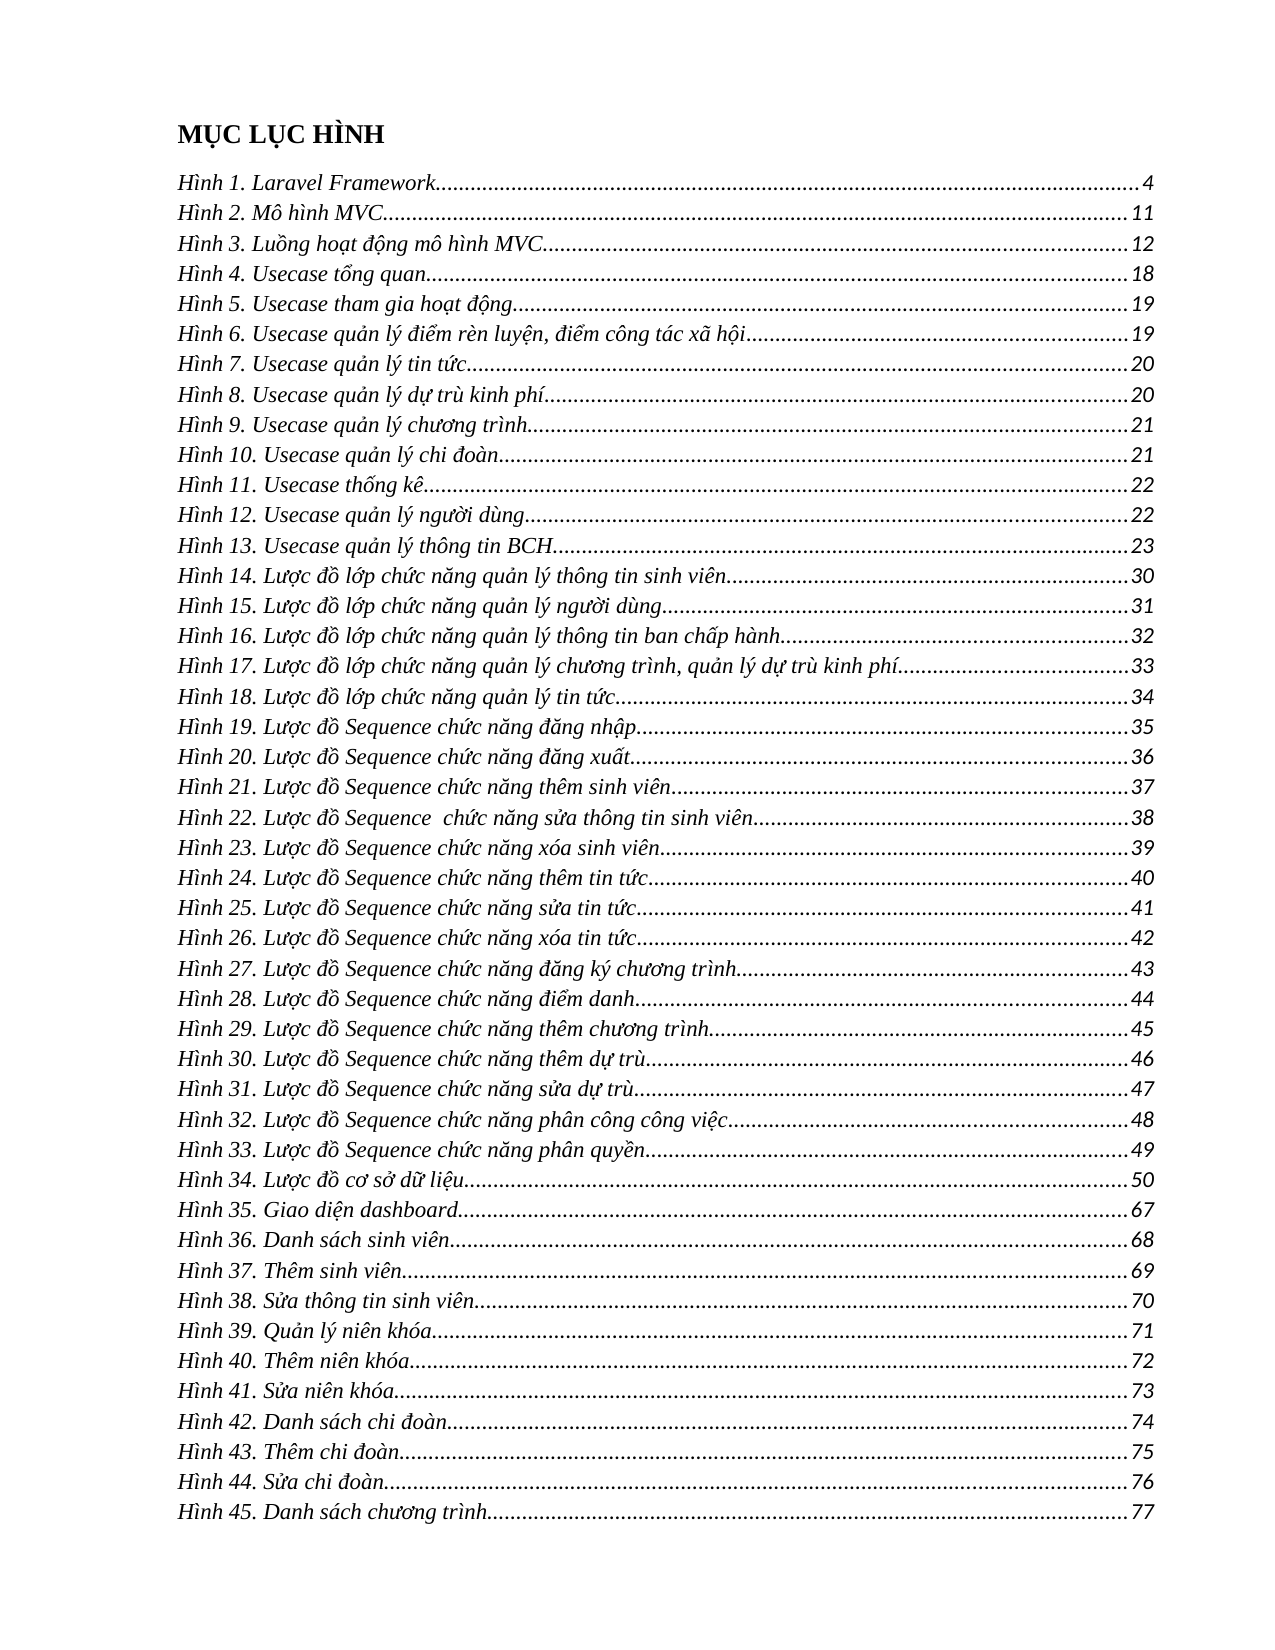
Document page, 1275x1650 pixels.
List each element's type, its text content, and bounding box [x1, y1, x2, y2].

text Hình 12. Usecase quản lý người dùng 22 [177, 501, 1157, 529]
text Hình 21. Lược đồ Sequence chức năng thêm sinh viên 37 [177, 772, 1157, 801]
text Hình 14. Lược đồ lớp chức năng quản lý thông tin sinh viên 30 [177, 561, 1157, 589]
text Hình 28. Lược đồ Sequence chức năng điểm danh 44 [177, 984, 1157, 1012]
text Hình 19. Lược đồ Sequence chức năng đăng nhập 35 [177, 712, 1157, 740]
text Hình 32. Lược đồ Sequence chức năng phân công công việc 48 [177, 1105, 1157, 1133]
text MỤC LỤC HÌNH [177, 118, 1157, 149]
text Hình 16. Lược đồ lớp chức năng quản lý thông tin ban chấp hành 32 [177, 621, 1157, 649]
text Hình 2. Mô hình MVC 11 [177, 198, 1157, 227]
text Hình 25. Lược đồ Sequence chức năng sửa tin tức 41 [177, 893, 1157, 921]
text Hình 41. Sửa niên khóa 73 [177, 1377, 1157, 1405]
text Hình 5. Usecase tham gia hoạt động 19 [177, 289, 1157, 317]
text Hình 27. Lược đồ Sequence chức năng đăng ký chương trình 43 [177, 954, 1157, 982]
text Hình 36. Danh sách sinh viên 68 [177, 1226, 1157, 1254]
text Hình 15. Lược đồ lớp chức năng quản lý người dùng 31 [177, 591, 1157, 619]
text Hình 35. Giao diện dashboard 67 [177, 1195, 1157, 1223]
text Hình 34. Lược đồ cơ sở dữ liệu 50 [177, 1165, 1157, 1193]
text Hình 43. Thêm chi đoàn 75 [177, 1437, 1157, 1465]
text Hình 13. Usecase quản lý thông tin BCH 23 [177, 531, 1157, 559]
text Hình 22. Lược đồ Sequence chức năng sửa thông tin sinh viên 38 [177, 803, 1157, 831]
text Hình 4. Usecase tổng quan 18 [177, 259, 1157, 287]
text Hình 31. Lược đồ Sequence chức năng sửa dự trù 47 [177, 1074, 1157, 1103]
text Hình 17. Lược đồ lớp chức năng quản lý chương trình, quản lý dự trù kinh phí 33 [177, 652, 1157, 680]
text Hình 23. Lược đồ Sequence chức năng xóa sinh viên 39 [177, 833, 1157, 861]
text Hình 24. Lược đồ Sequence chức năng thêm tin tức 40 [177, 863, 1157, 891]
text Hình 45. Danh sách chương trình 77 [177, 1497, 1157, 1526]
text Hình 7. Usecase quản lý tin tức 20 [177, 349, 1157, 378]
text Hình 37. Thêm sinh viên 69 [177, 1256, 1157, 1284]
text Hình 8. Usecase quản lý dự trù kinh phí 20 [177, 380, 1157, 408]
text Hình 40. Thêm niên khóa 72 [177, 1346, 1157, 1374]
text Hình 1. Laravel Framework 4 [177, 168, 1157, 196]
text Hình 42. Danh sách chi đoàn 74 [177, 1407, 1157, 1435]
text Hình 6. Usecase quản lý điểm rèn luyện, điểm công tác xã hội 19 [177, 319, 1157, 347]
text Hình 39. Quản lý niên khóa 71 [177, 1316, 1157, 1344]
text Hình 30. Lược đồ Sequence chức năng thêm dự trù 46 [177, 1044, 1157, 1072]
text Hình 9. Usecase quản lý chương trình 21 [177, 410, 1157, 438]
text Hình 44. Sửa chi đoàn 76 [177, 1467, 1157, 1495]
text Hình 3. Luồng hoạt động mô hình MVC 12 [177, 229, 1157, 257]
text Hình 10. Usecase quản lý chi đoàn 21 [177, 440, 1157, 468]
text Hình 18. Lược đồ lớp chức năng quản lý tin tức 34 [177, 682, 1157, 710]
text Hình 33. Lược đồ Sequence chức năng phân quyền 49 [177, 1135, 1157, 1163]
text Hình 38. Sửa thông tin sinh viên 70 [177, 1286, 1157, 1314]
text Hình 29. Lược đồ Sequence chức năng thêm chương trình 45 [177, 1014, 1157, 1042]
text Hình 20. Lược đồ Sequence chức năng đăng xuất 36 [177, 742, 1157, 770]
text Hình 11. Usecase thống kê 22 [177, 470, 1157, 498]
text Hình 26. Lược đồ Sequence chức năng xóa tin tức 42 [177, 923, 1157, 952]
